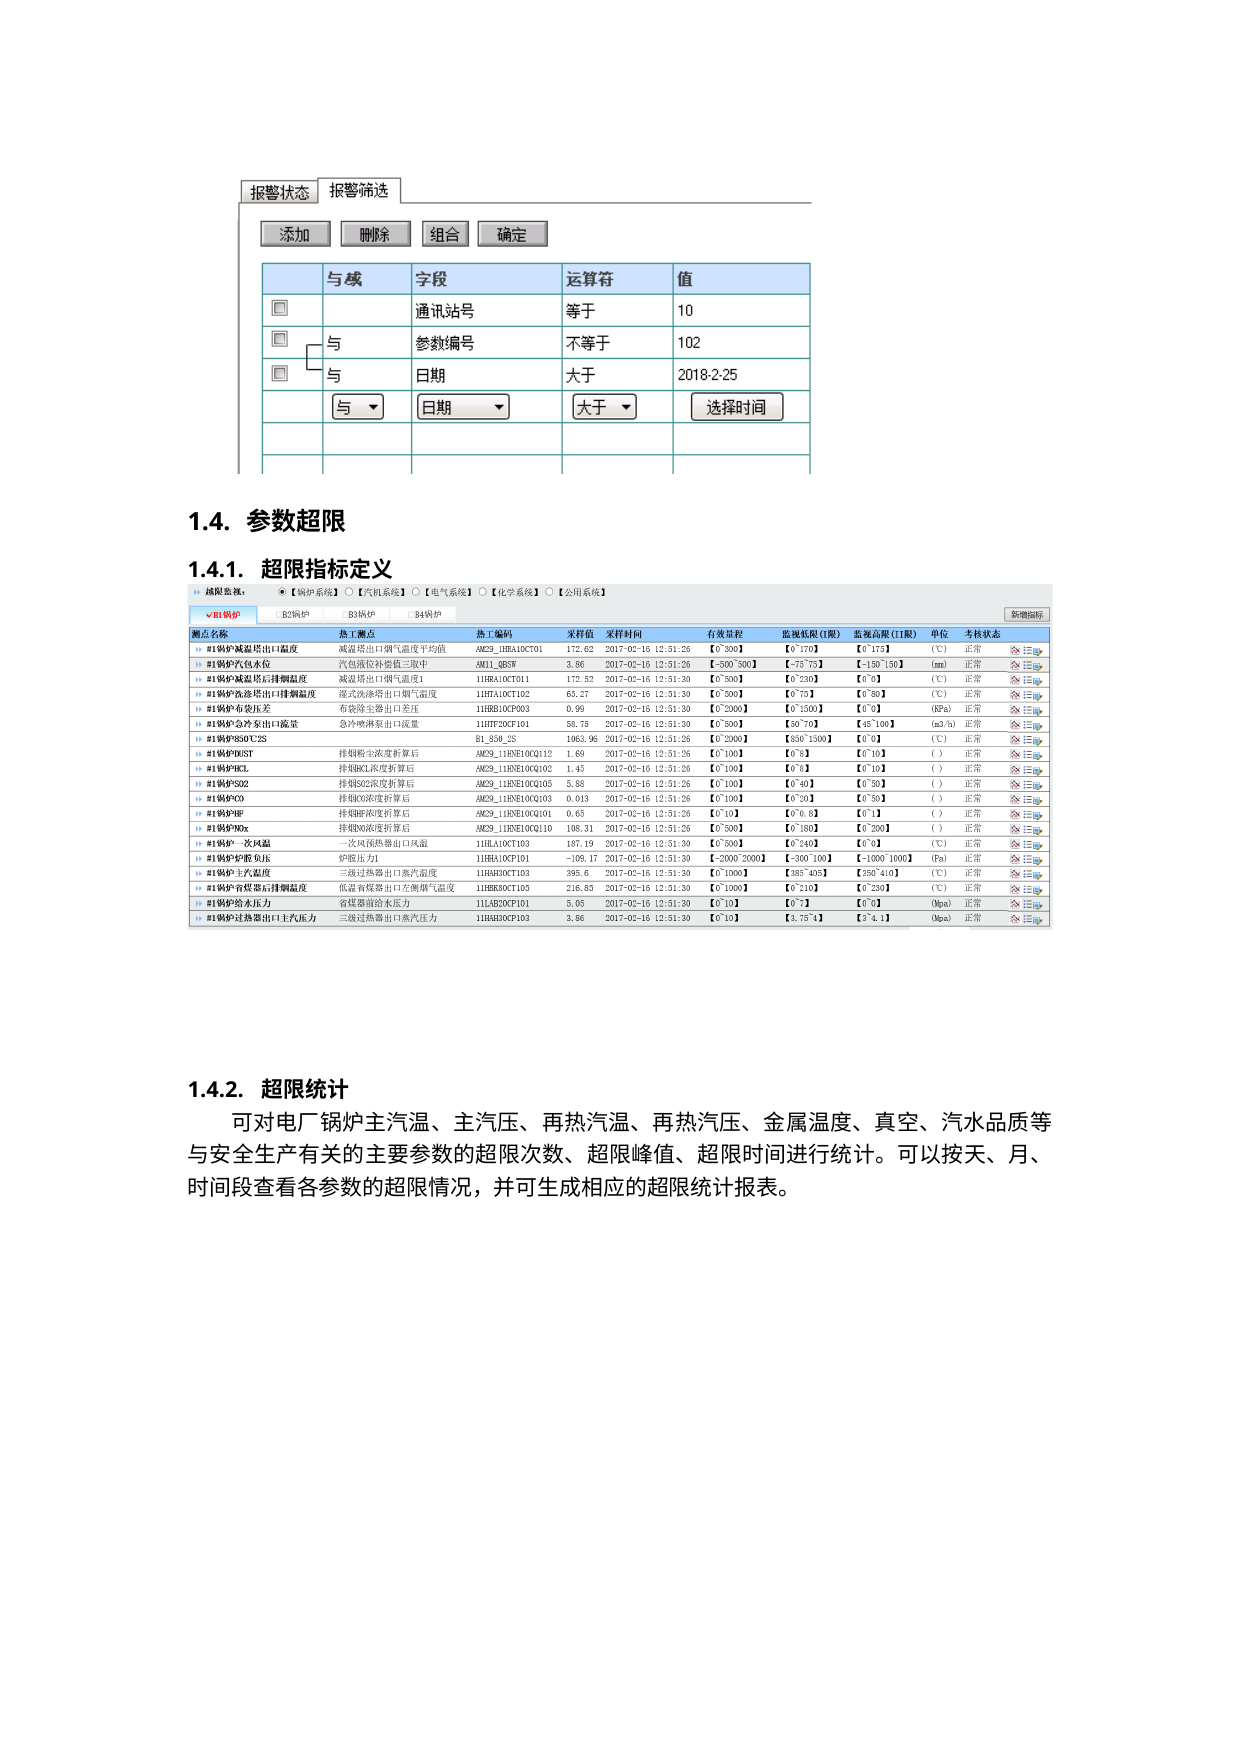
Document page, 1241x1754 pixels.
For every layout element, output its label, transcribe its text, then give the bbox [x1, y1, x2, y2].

picture [187, 584, 1053, 930]
text 可对电厂锅炉主汽温、主汽压、再热汽温、再热汽压、金属温度、真空、汽水品质等与安全生产有关的主要参数的超限次数、超限峰值、超限时间进行统计。可以按天、月、时间段查看各参数的超限情况，并可生成相应的超限统计报表。 [187, 1104, 1053, 1202]
subtitle 超限统计 [187, 1072, 1053, 1104]
subtitle 超限指标定义 [187, 552, 1053, 584]
subtitle 参数超限 [187, 487, 1053, 552]
picture [237, 175, 812, 474]
